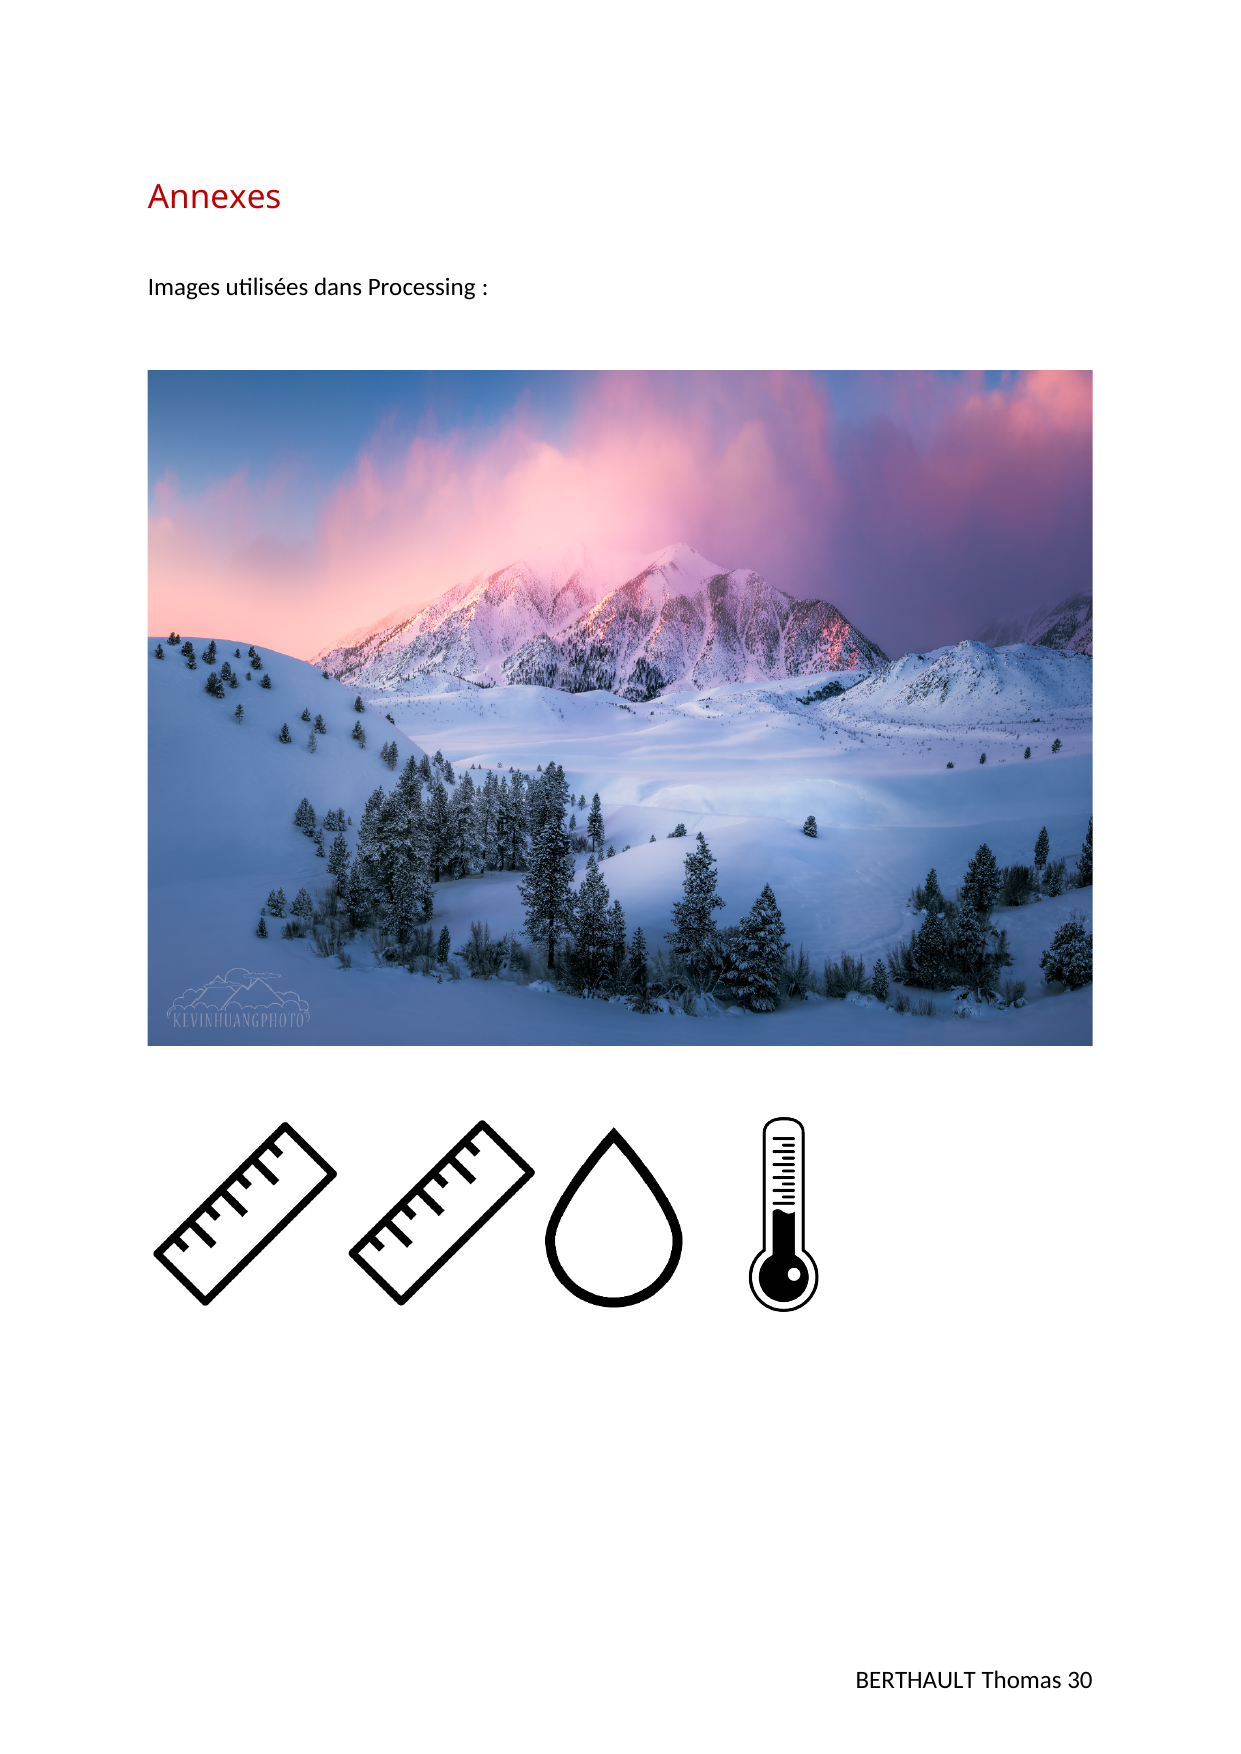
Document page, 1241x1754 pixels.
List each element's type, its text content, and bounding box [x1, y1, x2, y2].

subtitle Annexes [148, 173, 1092, 218]
picture [147, 1114, 881, 1312]
picture [147, 370, 1093, 1046]
text Images utilisées dans Processing : [148, 271, 1092, 302]
